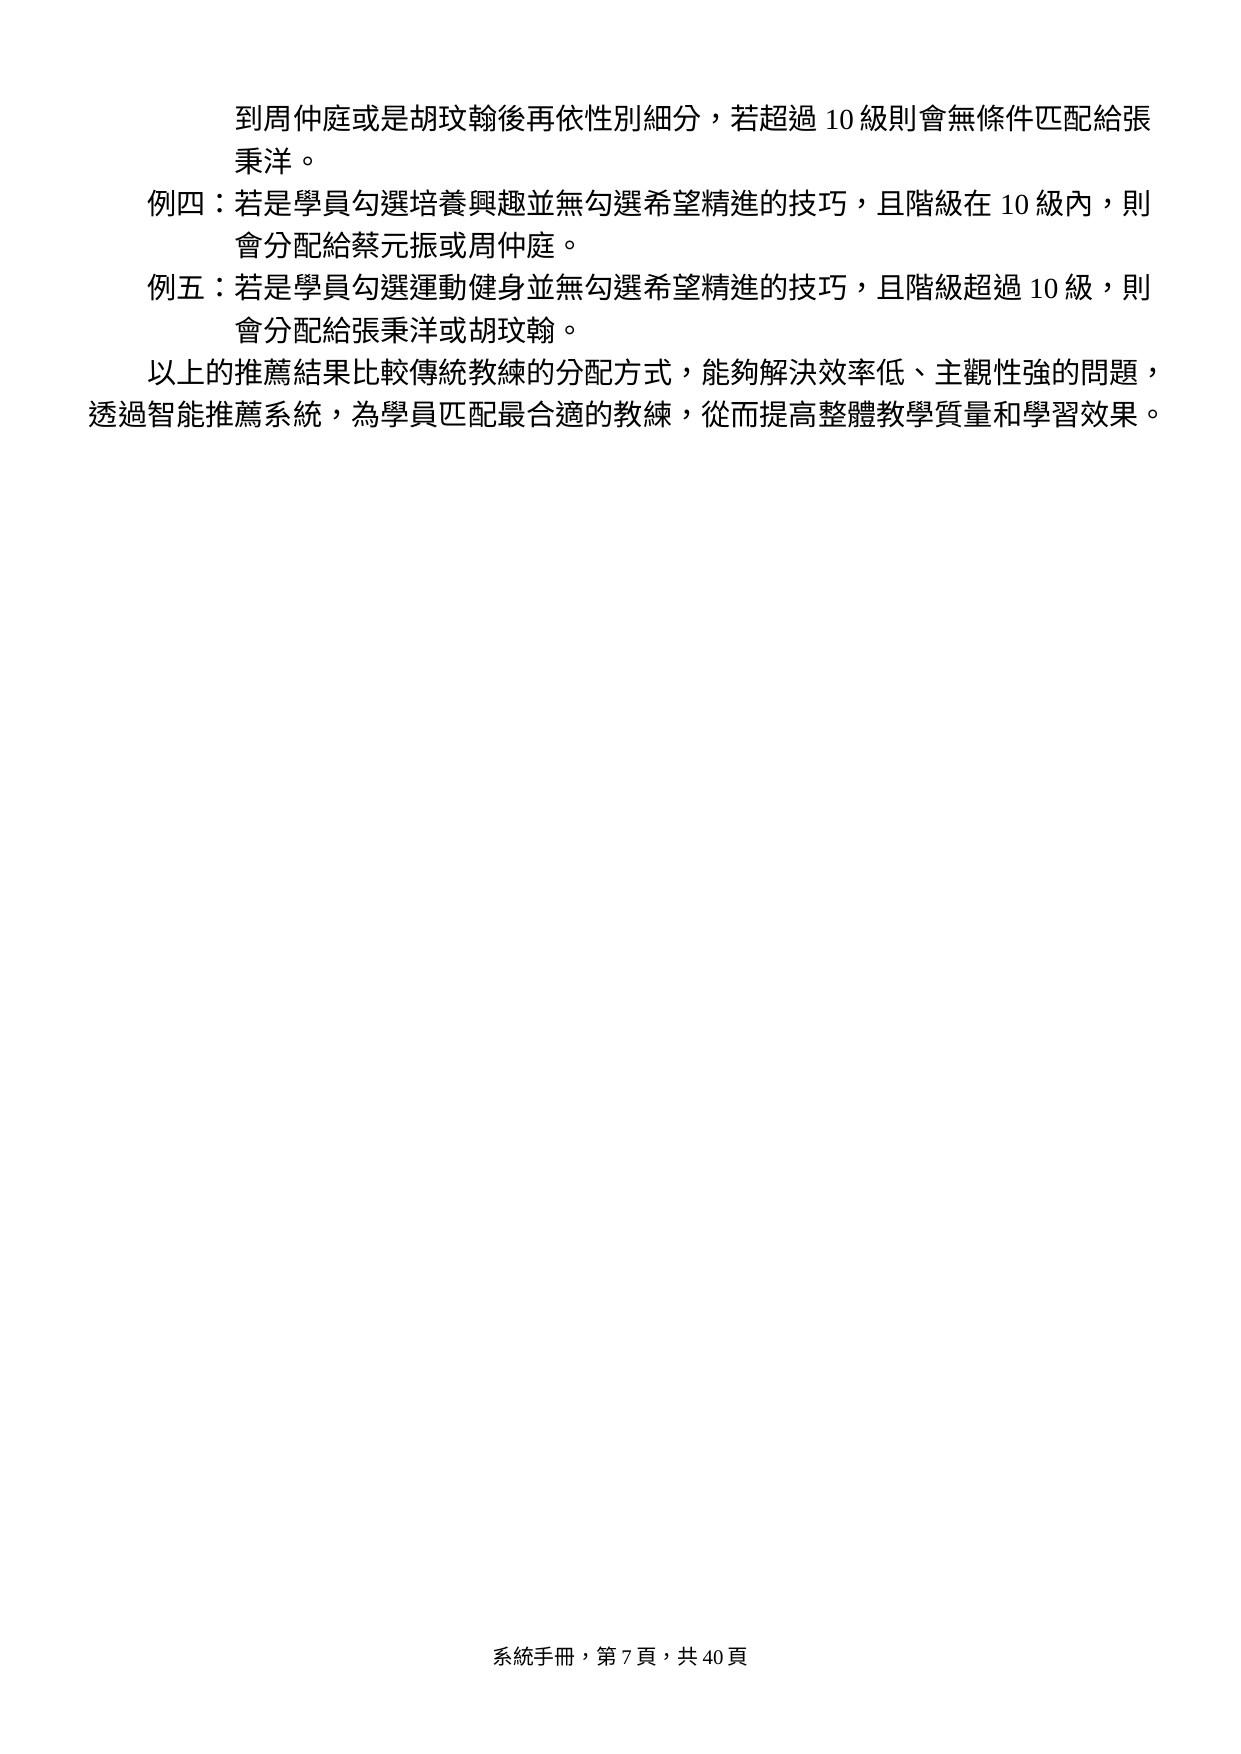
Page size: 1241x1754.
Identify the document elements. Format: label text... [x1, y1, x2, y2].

text 例四：若是學員勾選培養興趣並無勾選希望精進的技巧，且階級在10級內，則會分配給蔡元振或周仲庭。 [147, 180, 1152, 265]
text 以上的推薦結果比較傳統教練的分配方式，能夠解決效率低、主觀性強的問題，透過智能推薦系統，為學員匹配最合適的教練，從而提高整體教學質量和學習效果。 [89, 349, 1152, 434]
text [147, 96, 1152, 180]
text 例五：若是學員勾選運動健身並無勾選希望精進的技巧，且階級超過10級，則會分配給張秉洋或胡玟翰。 [147, 265, 1152, 349]
